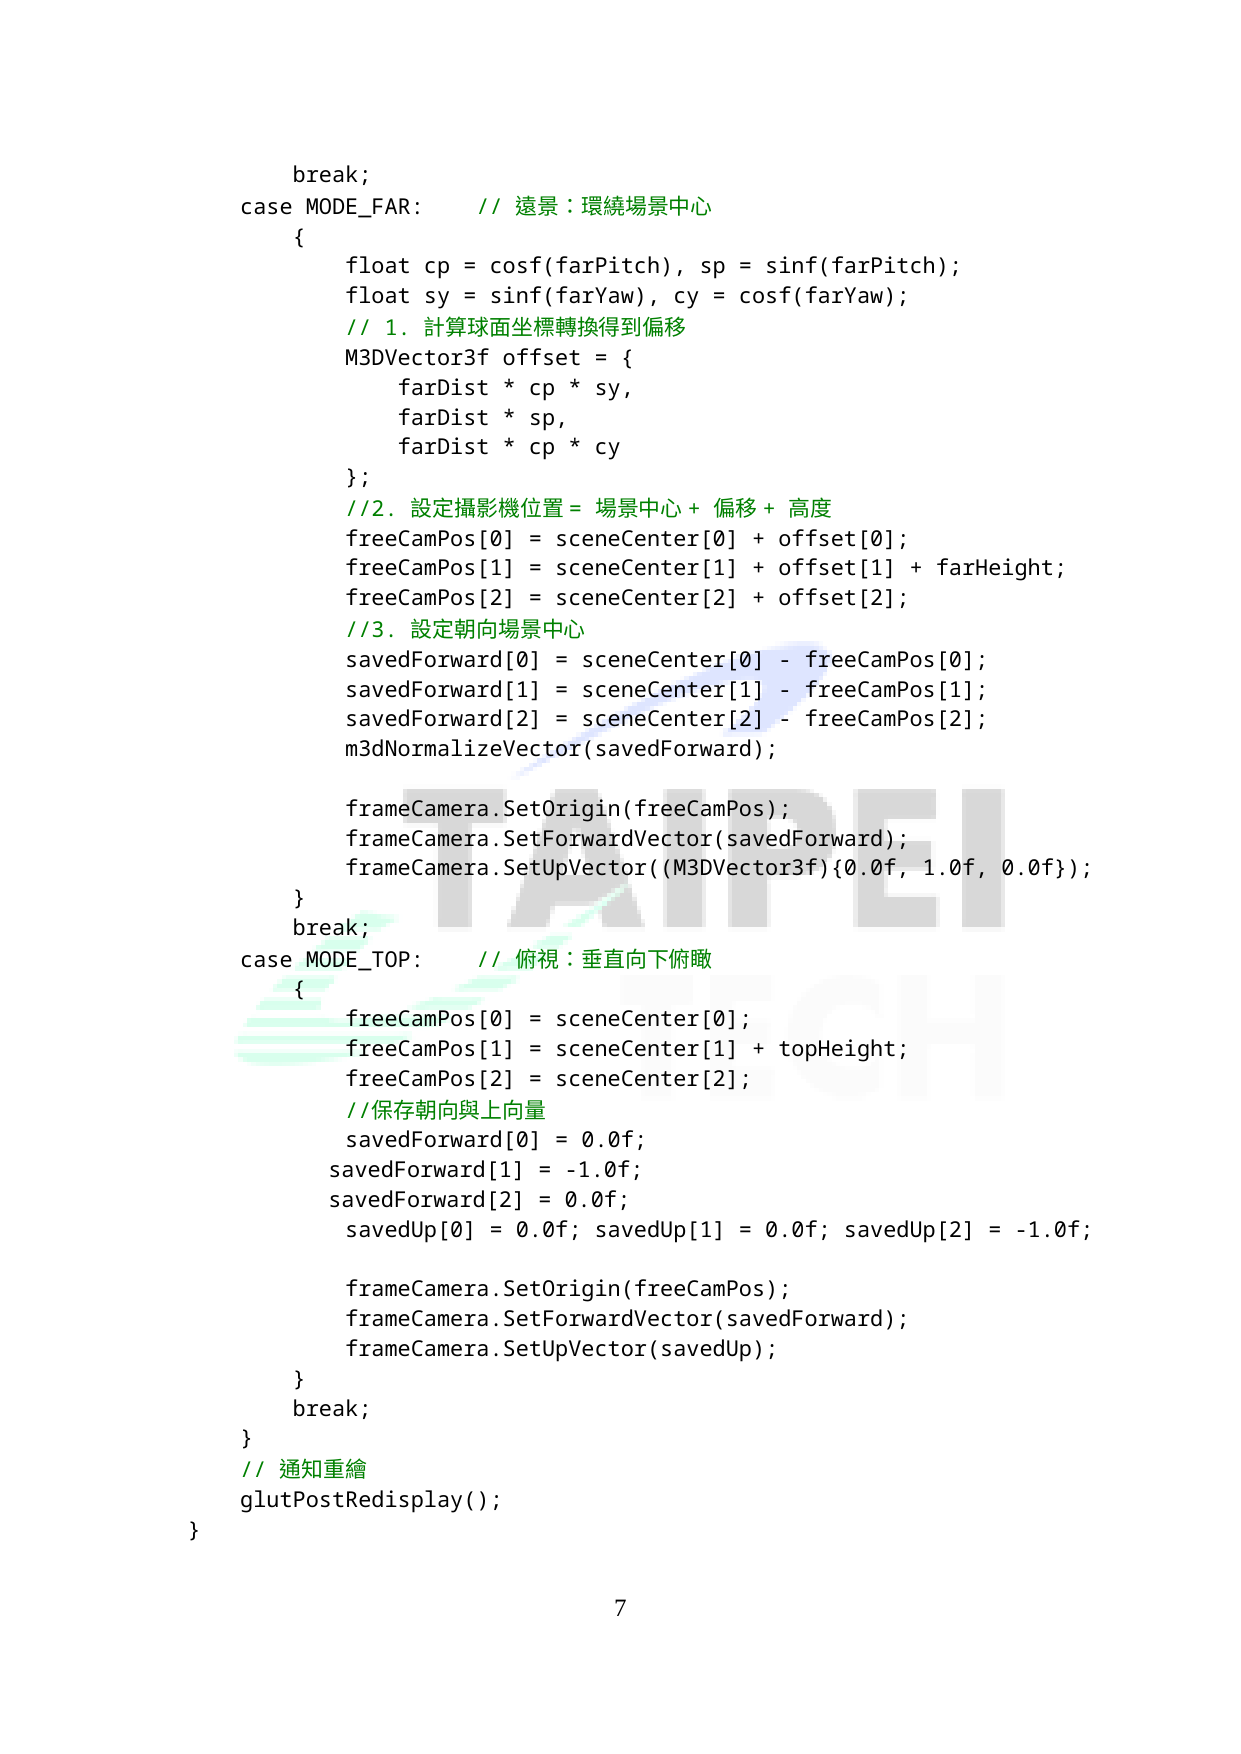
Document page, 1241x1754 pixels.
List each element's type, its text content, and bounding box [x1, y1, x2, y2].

text savedForward[1] = -1.0f; [262, 1154, 1128, 1184]
text }; [187, 461, 1128, 491]
text glutPostRedisplay(); [187, 1484, 1128, 1514]
text break; [187, 159, 1128, 189]
text case MODE_TOP: [187, 942, 1128, 973]
text m3dNormalizeVector(savedForward); [187, 733, 1128, 763]
text case MODE_FAR: [187, 189, 1128, 221]
text freeCamPos[0] = sceneCenter[0]; [187, 1003, 1128, 1033]
text frameCamera.SetUpVector(savedUp); [187, 1333, 1128, 1363]
text savedForward[0] = 0.0f; [187, 1124, 1128, 1154]
text } [187, 1422, 1128, 1452]
text } [187, 882, 1128, 912]
text freeCamPos[2] = sceneCenter[2] + offset[2]; [187, 582, 1128, 612]
text savedForward[2] = sceneCenter[2] - freeCamPos[2]; [187, 703, 1128, 733]
text farDist * sp, [187, 401, 1128, 431]
text float cp = cosf(farPitch), sp = sinf(farPitch); [187, 251, 1128, 280]
text freeCamPos[2] = sceneCenter[2]; [187, 1063, 1128, 1093]
text frameCamera.SetOrigin(freeCamPos); [187, 1273, 1128, 1303]
text { [187, 973, 1128, 1003]
text freeCamPos[1] = sceneCenter[1] + topHeight; [187, 1033, 1128, 1063]
text } [187, 1514, 1128, 1543]
text frameCamera.SetForwardVector(savedForward); [187, 822, 1128, 852]
text } [187, 1363, 1128, 1392]
text { [187, 221, 1128, 251]
text M3DVector3f offset = { [187, 342, 1128, 372]
text frameCamera.SetOrigin(freeCamPos); [187, 793, 1128, 822]
text savedUp[0] = 0.0f; savedUp[1] = 0.0f; savedUp[2] = -1.0f; [187, 1214, 1128, 1243]
text freeCamPos[1] = sceneCenter[1] + offset[1] + farHeight; [187, 552, 1128, 582]
text savedForward[1] = sceneCenter[1] - freeCamPos[1]; [187, 673, 1128, 703]
text float sy = sinf(farYaw), cy = cosf(farYaw); [187, 280, 1128, 310]
text break; [187, 1392, 1128, 1422]
text freeCamPos[0] = sceneCenter[0] + offset[0]; [187, 523, 1128, 552]
text frameCamera.SetUpVector((M3DVector3f){0.0f, 1.0f, 0.0f}); [187, 852, 1128, 882]
text farDist * cp * sy, [187, 372, 1128, 401]
text savedForward[0] = sceneCenter[0] - freeCamPos[0]; [187, 644, 1128, 673]
text savedForward[2] = 0.0f; [262, 1184, 1128, 1214]
text frameCamera.SetForwardVector(savedForward); [187, 1303, 1128, 1333]
text farDist * cp * cy [187, 431, 1128, 461]
text break; [187, 912, 1128, 942]
